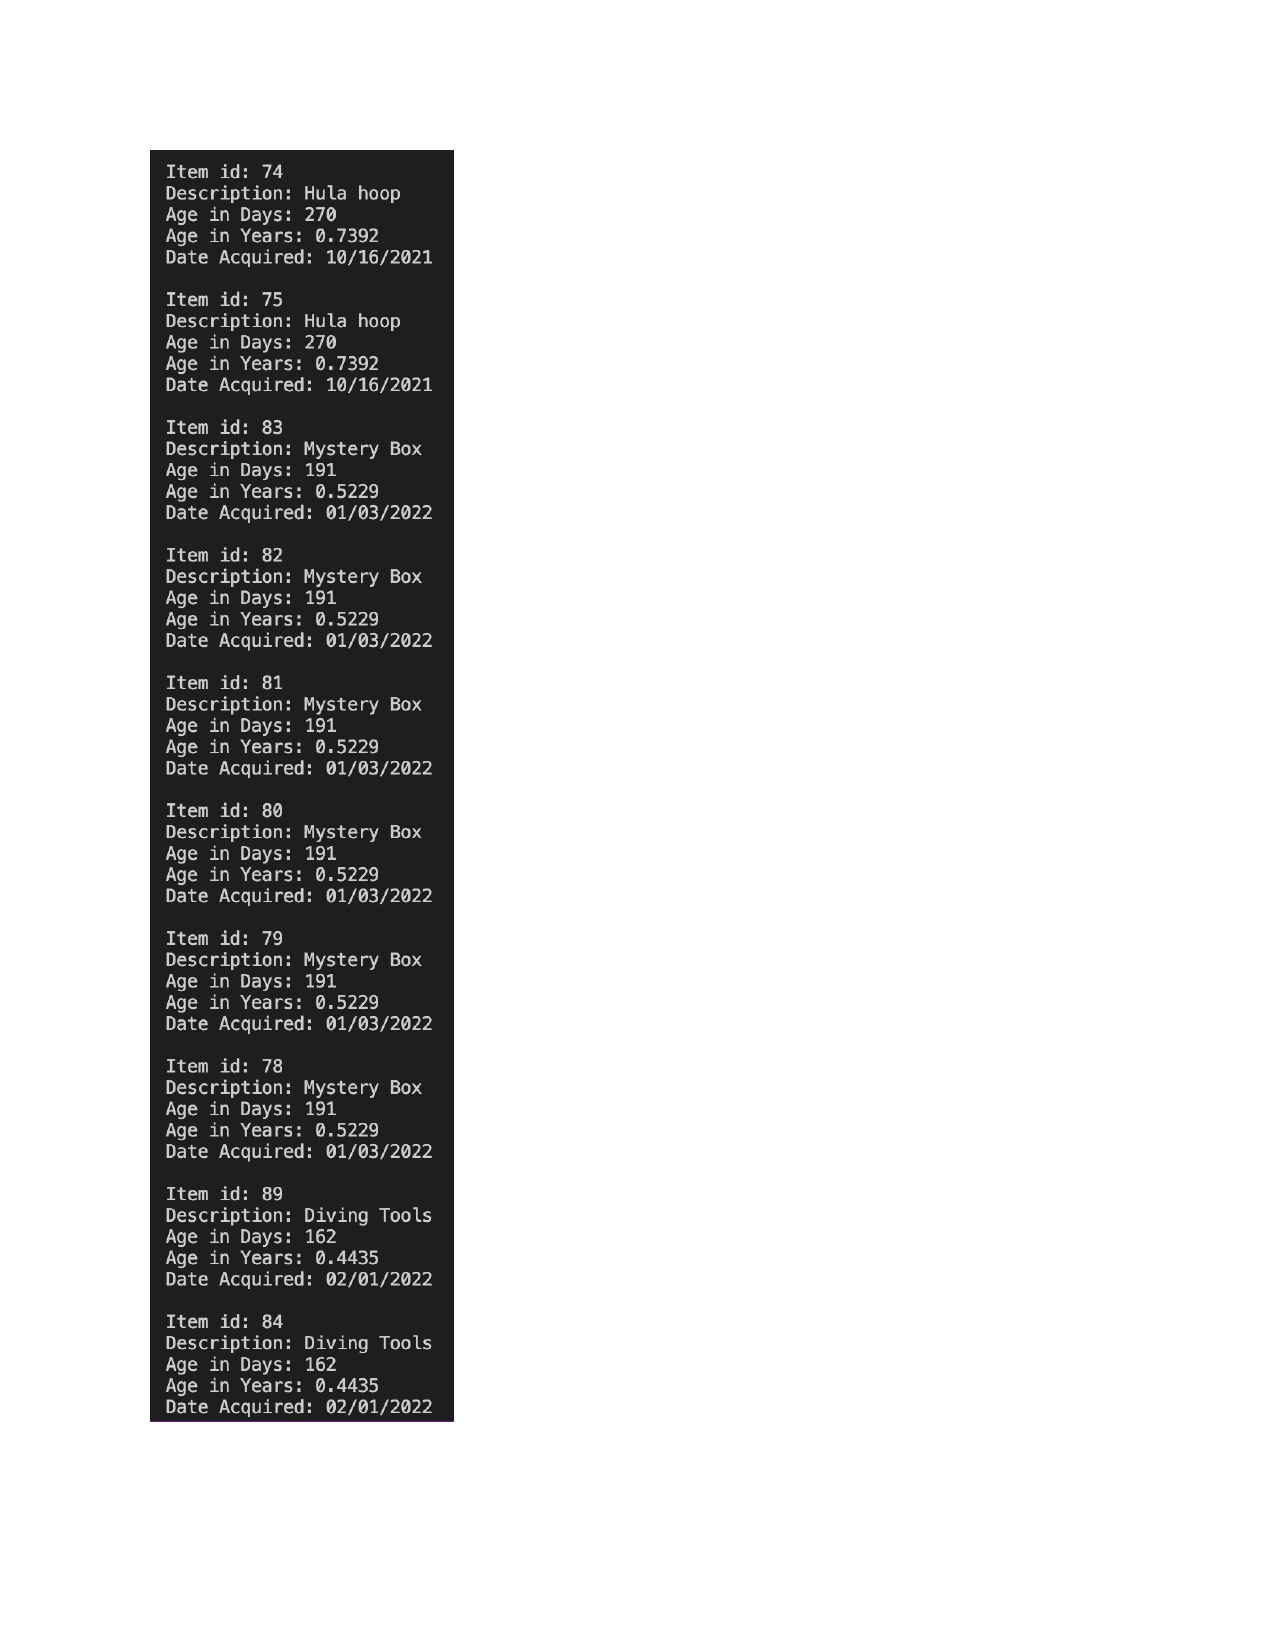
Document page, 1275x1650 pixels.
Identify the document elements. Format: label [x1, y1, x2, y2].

picture [150, 150, 454, 1422]
